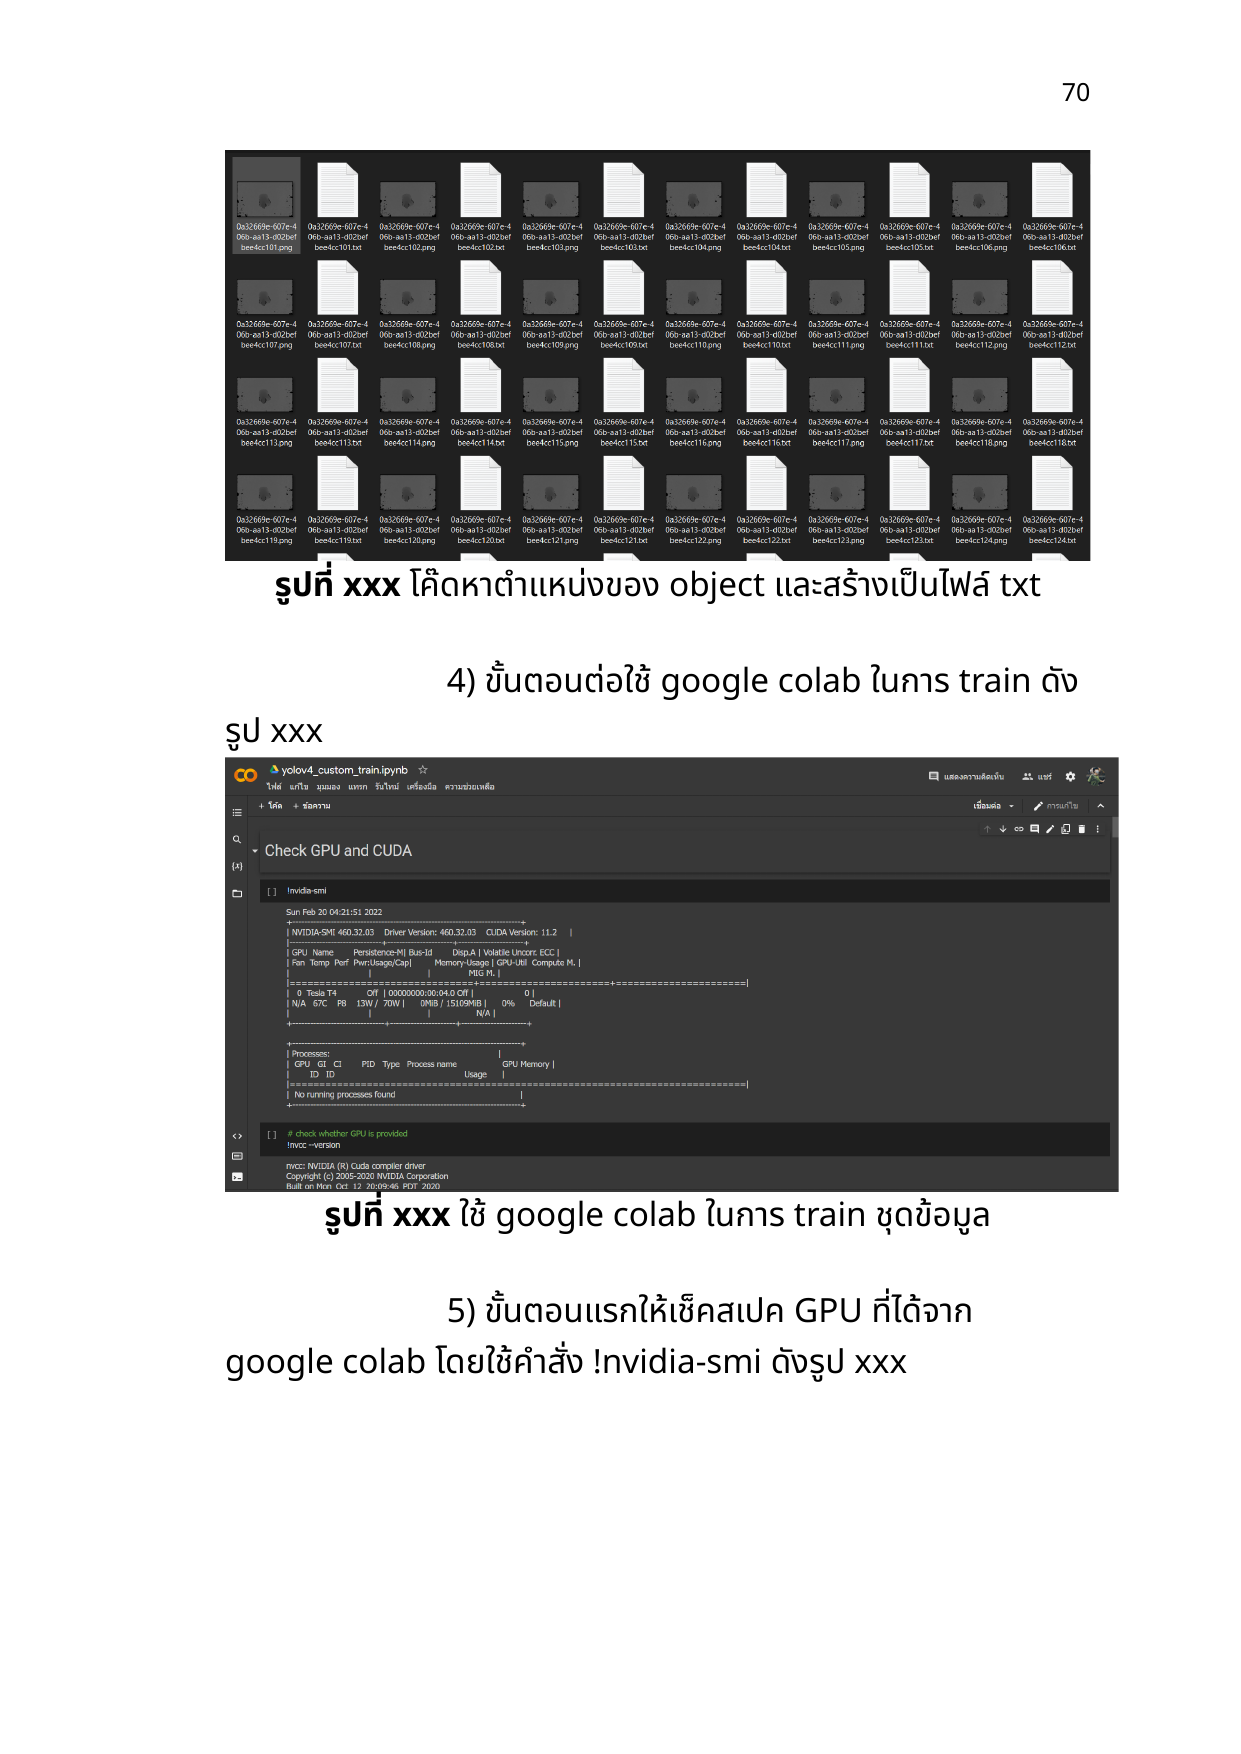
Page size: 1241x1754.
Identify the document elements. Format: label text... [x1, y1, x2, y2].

text 5) ขั้นตอนแรกให้เช็คสเปค GPU ที่ได้จาก google colab โดยใช้คำสั่ง !nvidia-smi ดังรูป xxx [225, 1287, 1090, 1388]
picture [225, 150, 1091, 561]
picture [225, 757, 1119, 1192]
text รูปที่ xxx ใช้ google colab ในการ train ชุดข้อมูล [225, 1192, 1090, 1242]
text 4) ขั้นตอนต่อใช้ google colab ในการ train ดังรูป xxx [225, 657, 1090, 757]
text รูปที่ xxx โค๊ดหาตำแหน่งของ object และสร้างเป็นไฟล์ txt [225, 561, 1090, 611]
